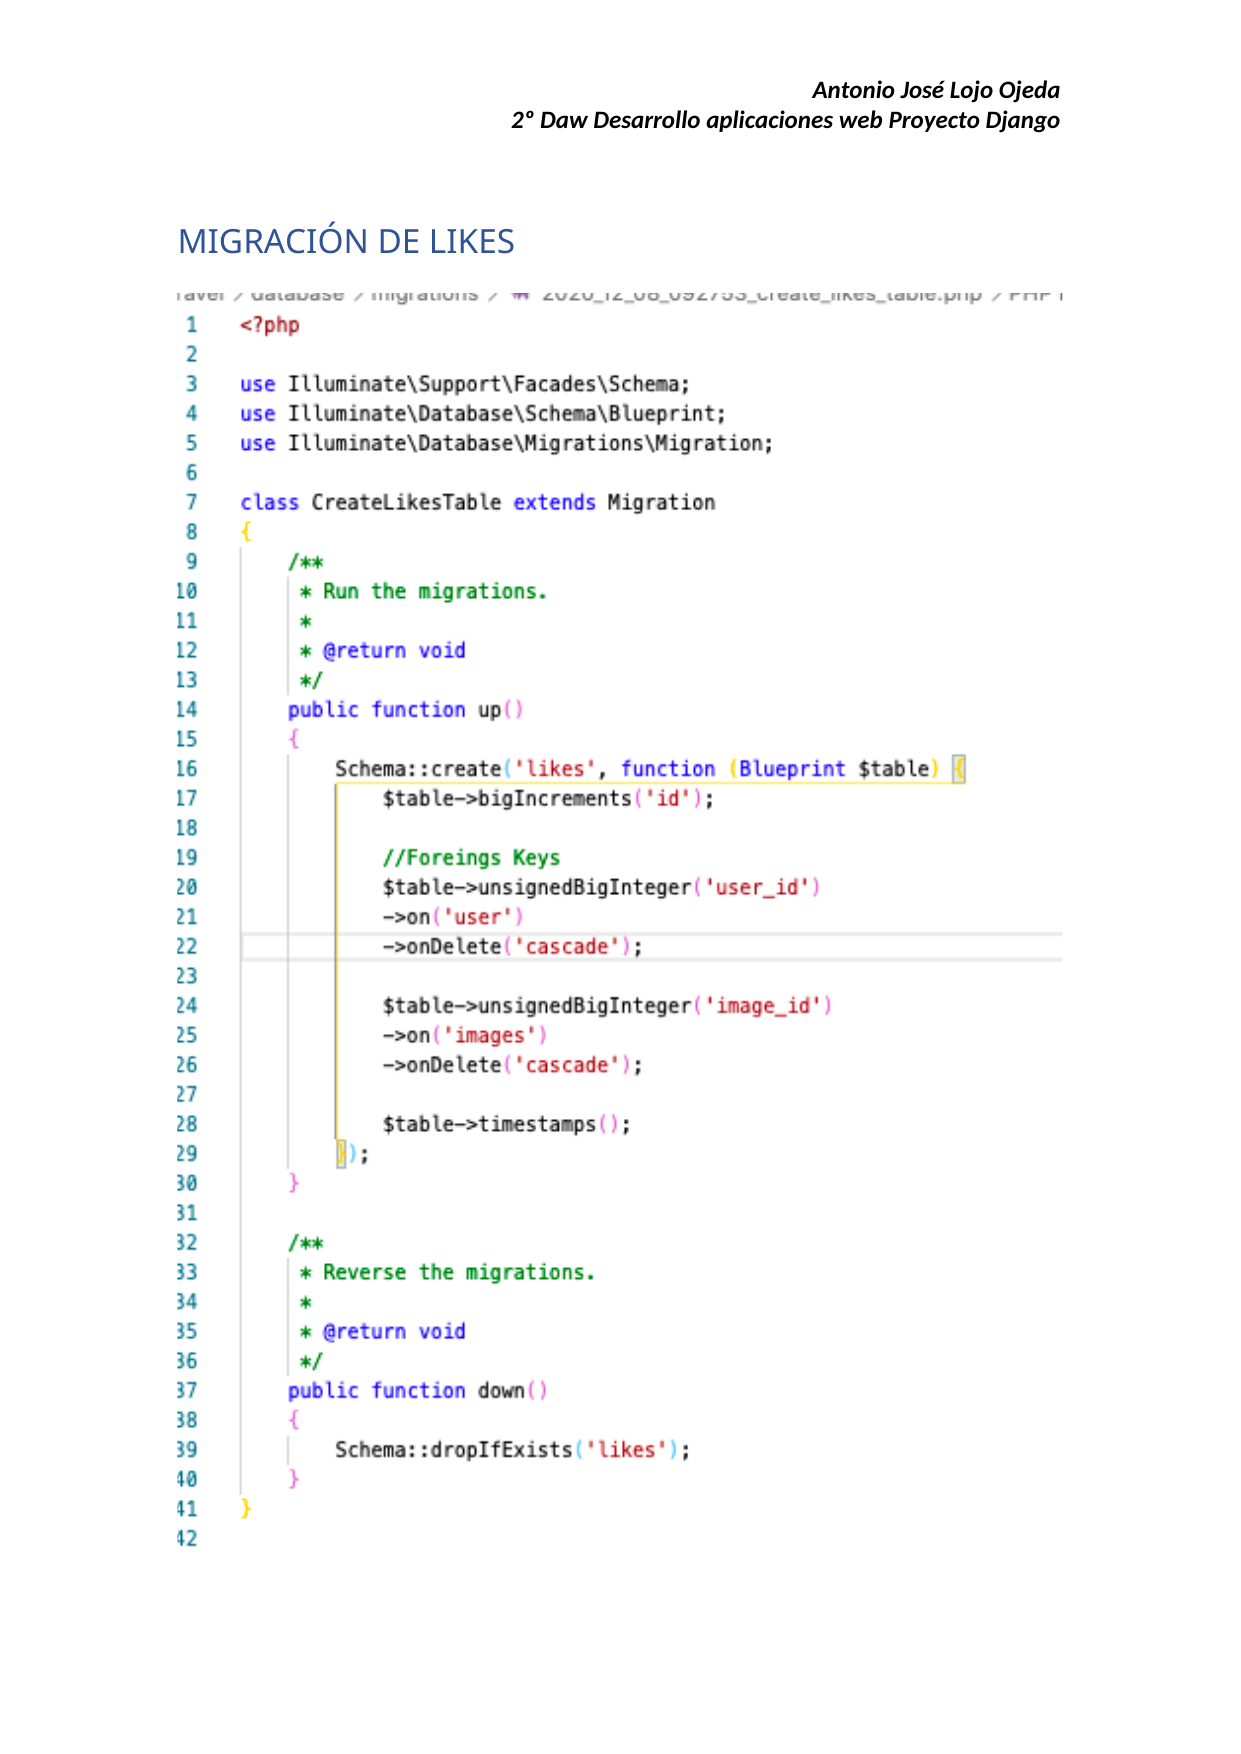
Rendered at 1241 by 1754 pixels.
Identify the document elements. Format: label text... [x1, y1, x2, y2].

picture [177, 293, 1063, 1574]
subtitle MIGRACIÓN DE LIKES [177, 218, 1063, 263]
